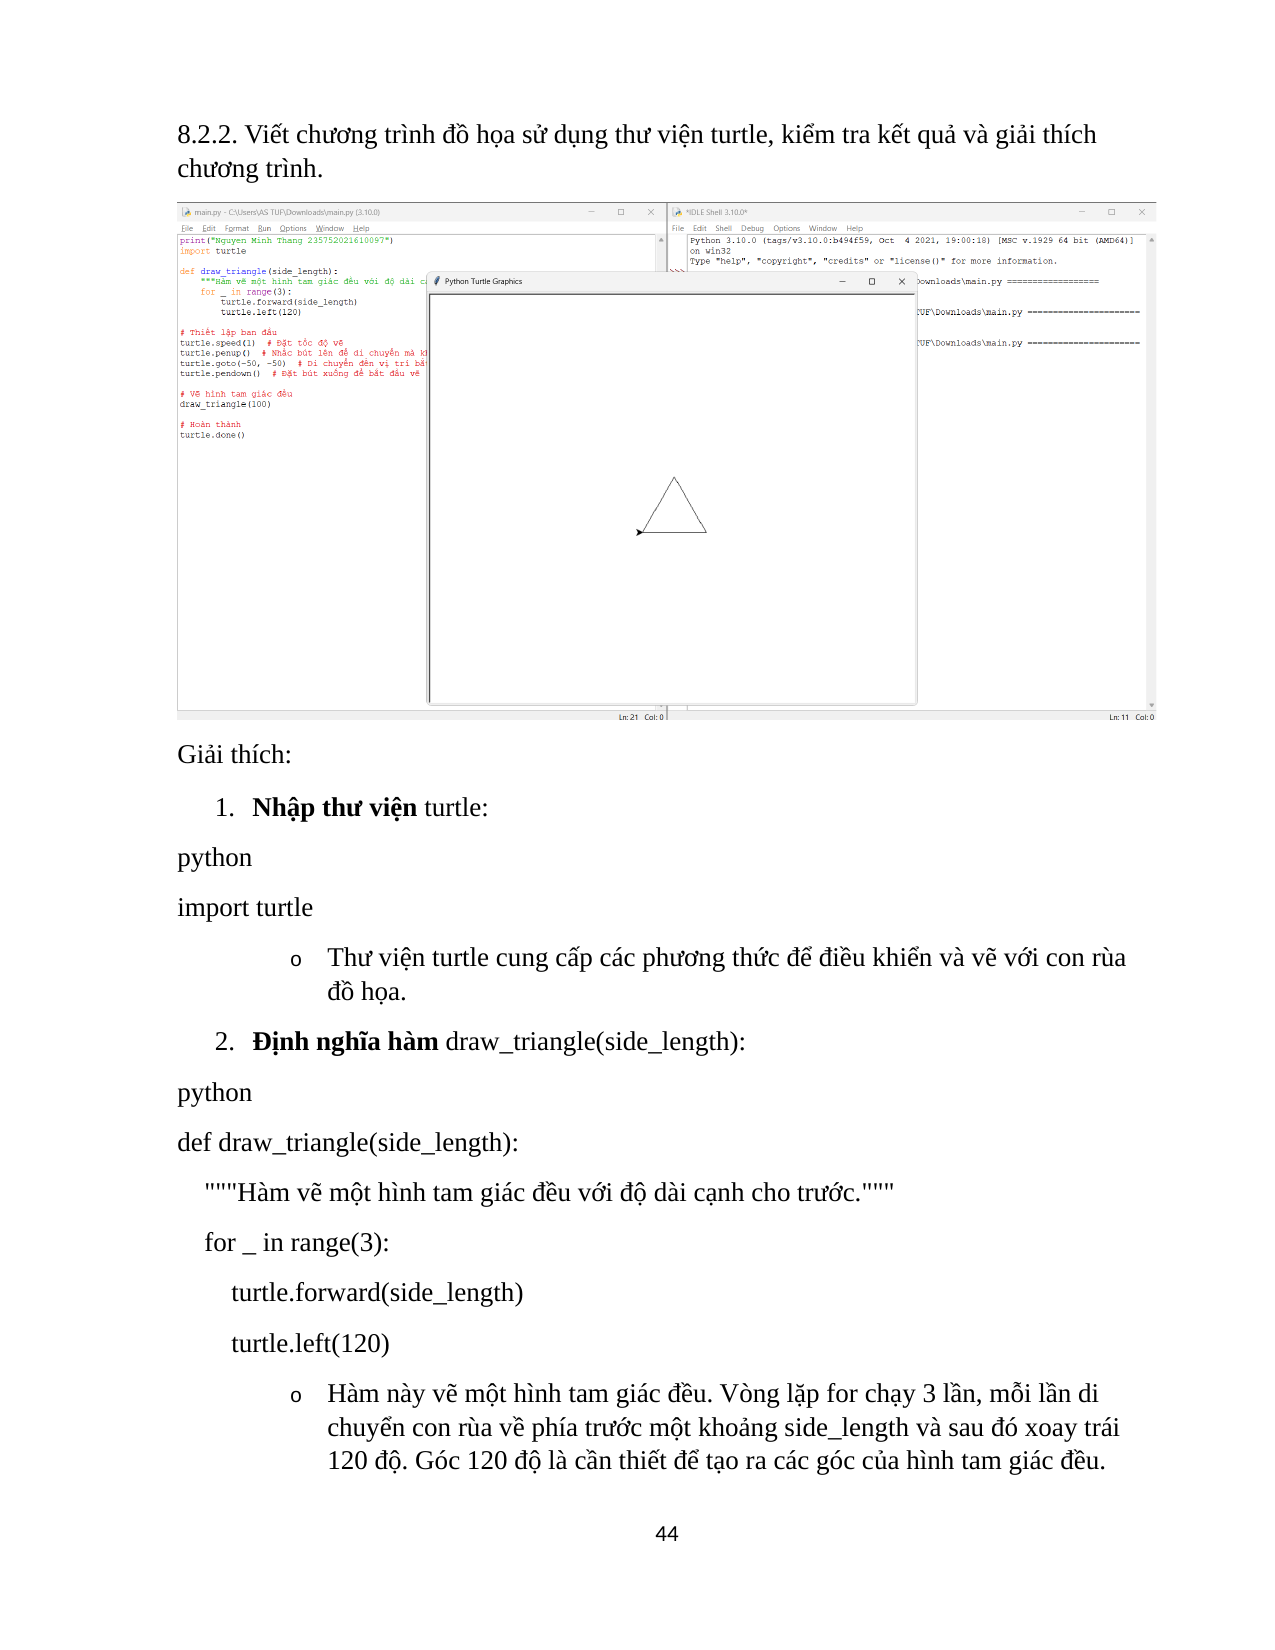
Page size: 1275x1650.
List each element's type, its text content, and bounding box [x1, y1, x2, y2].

list Thư viện turtle cung cấp các phương thức để điều khiển và vẽ với con rùa đồ họa. [289, 941, 1156, 1006]
text 8.2.2. Viết chương trình đồ họa sử dụng thư viện turtle, kiểm tra kết quả và giải thích chương trình. [177, 118, 1156, 183]
text python [177, 1076, 1156, 1107]
text turtle.forward(side_length) [177, 1276, 1156, 1308]
text turtle.left(120) [177, 1327, 1156, 1358]
list Nhập thư viện turtle: [214, 791, 1156, 822]
text def draw_triangle(side_length): [177, 1126, 1156, 1157]
text """Hàm vẽ một hình tam giác đều với độ dài cạnh cho trước.""" [177, 1176, 1156, 1207]
text import turtle [177, 891, 1156, 922]
text Giải thích: [177, 738, 1156, 769]
list Hàm này vẽ một hình tam giác đều. Vòng lặp for chạy 3 lần, mỗi lần di chuyển con rùa về phía trước một khoảng side_length và sau đó xoay trái 120 độ. Góc 120 độ là cần thiết để tạo ra các góc của hình tam giác đều. [289, 1377, 1156, 1476]
list Định nghĩa hàm draw_triangle(side_length): [214, 1025, 1156, 1057]
picture [177, 202, 1157, 720]
text python [177, 841, 1156, 872]
text for _ in range(3): [177, 1226, 1156, 1257]
